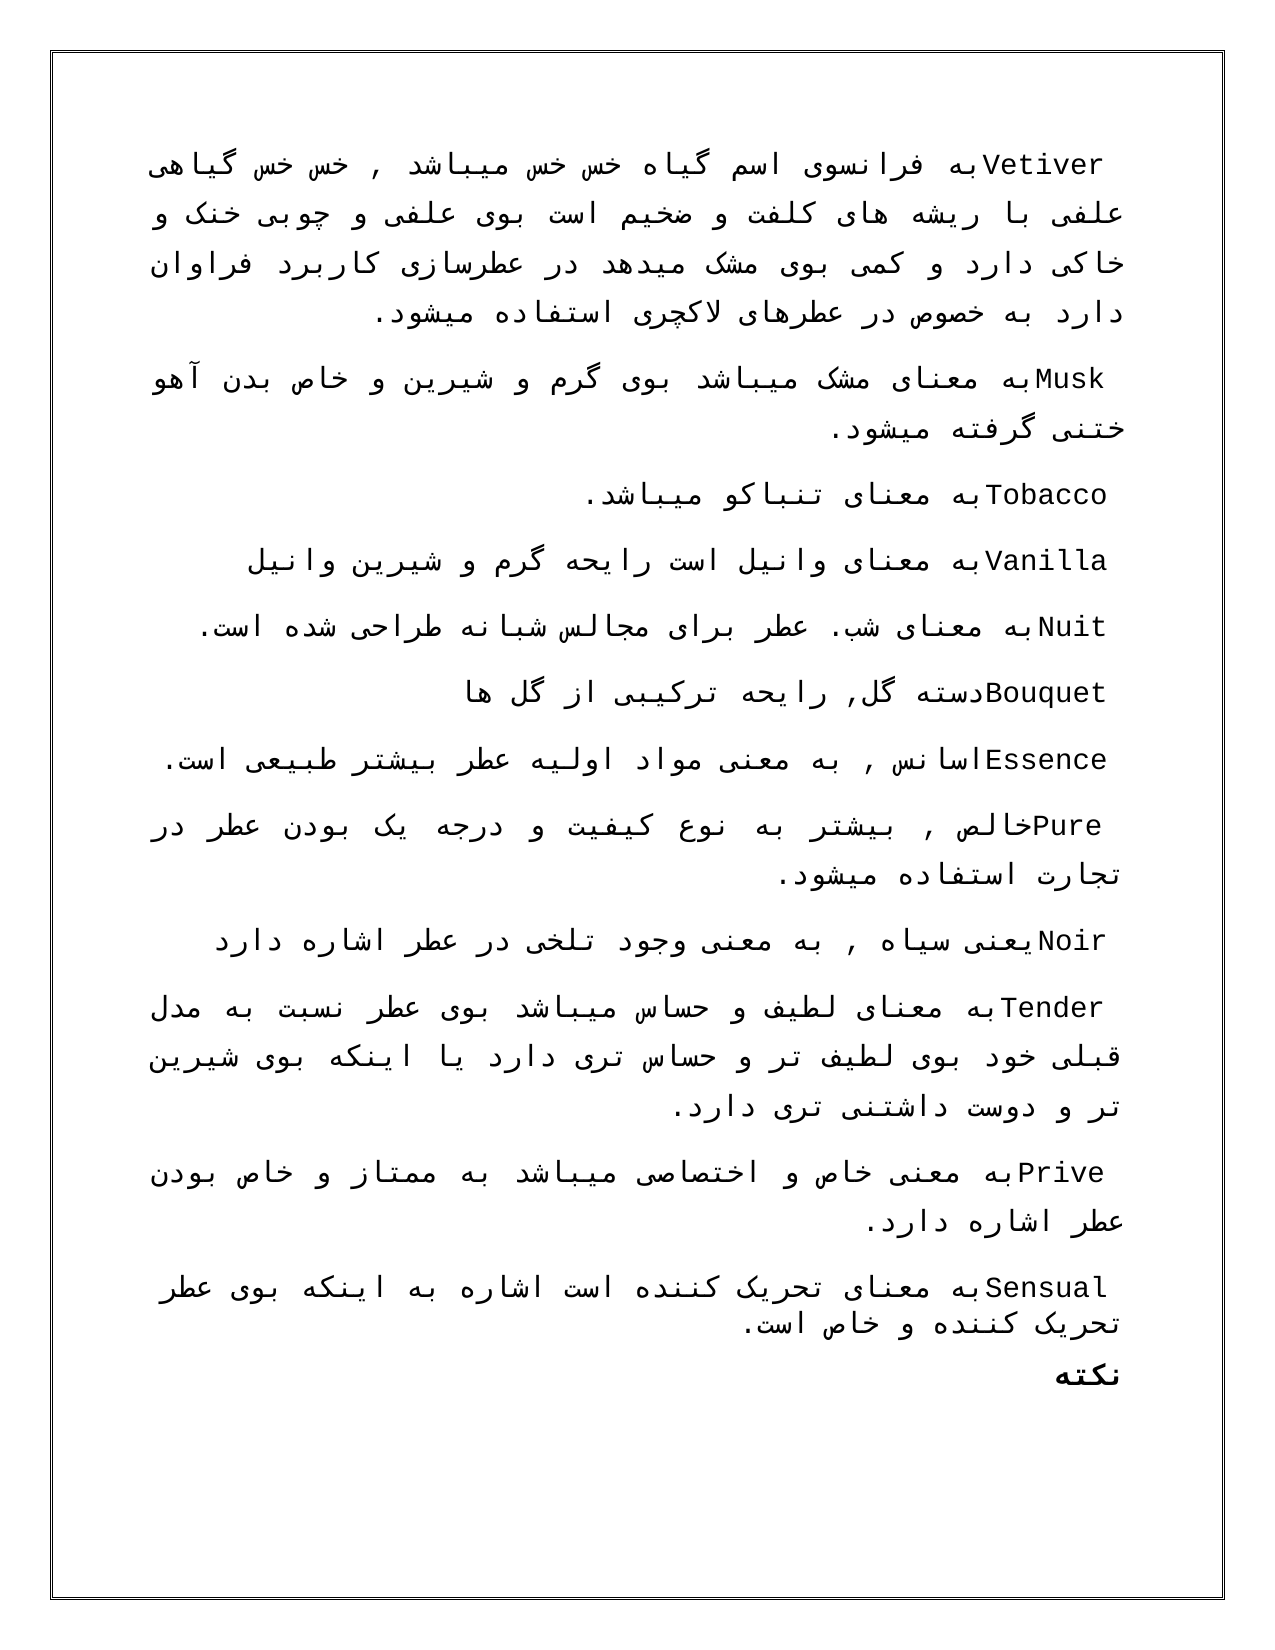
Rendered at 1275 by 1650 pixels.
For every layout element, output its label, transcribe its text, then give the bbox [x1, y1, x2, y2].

text Sensualبه معنای تحریک کننده است اشاره به اینکه بوی عطر تحریک کننده و خاص است. [150, 1273, 1125, 1342]
text Tobaccoبه معنای تنباکو میباشد. [150, 480, 1125, 513]
text Muskبه معنای مشک میباشد بوی گرم و شیرین و خاص بدن آهو ختنی گرفته میشود. [150, 364, 1125, 447]
text Nuitبه معنای شب. عطر برای مجالس شبانه طراحی شده است. [150, 612, 1125, 646]
text Noirیعنی سیاه , به معنی وجود تلخی در عطر اشاره دارد [150, 927, 1125, 959]
text نکته [150, 1361, 1125, 1394]
text Pureخالص , بیشتر به نوع کیفیت و درجه یک بودن عطر در تجارت استفاده میشود. [150, 811, 1125, 893]
text Essenceاسانس , به معنی مواد اولیه عطر بیشتر طبیعی است. [150, 745, 1125, 778]
text Bouquetدسته گل, رایحه ترکیبی از گل ها [150, 679, 1125, 712]
text Vanillaبه معنای وانیل است رایحه گرم و شیرین وانیل [150, 546, 1125, 579]
text Vetiverبه فرانسوی اسم گیاه خس خس میباشد , خس خس گیاهی علفی با ریشه های کلفت و ضخیم است بوی علفی و چوبی خنک و خاکی دارد و کمی بوی مشک میدهد در عطرسازی کاربرد فراوان دارد به خصوص در عطرهای لاکچری استفاده میشود. [150, 150, 1125, 331]
text Priveبه معنی خاص و اختصاصی میباشد به ممتاز و خاص بودن عطر اشاره دارد. [150, 1158, 1125, 1240]
text Tenderبه معنای لطیف و حساس میباشد بوی عطر نسبت به مدل قبلی خود بوی لطیف تر و حساس تری دارد یا اینکه بوی شیرین تر و دوست داشتنی تری دارد. [150, 993, 1125, 1125]
